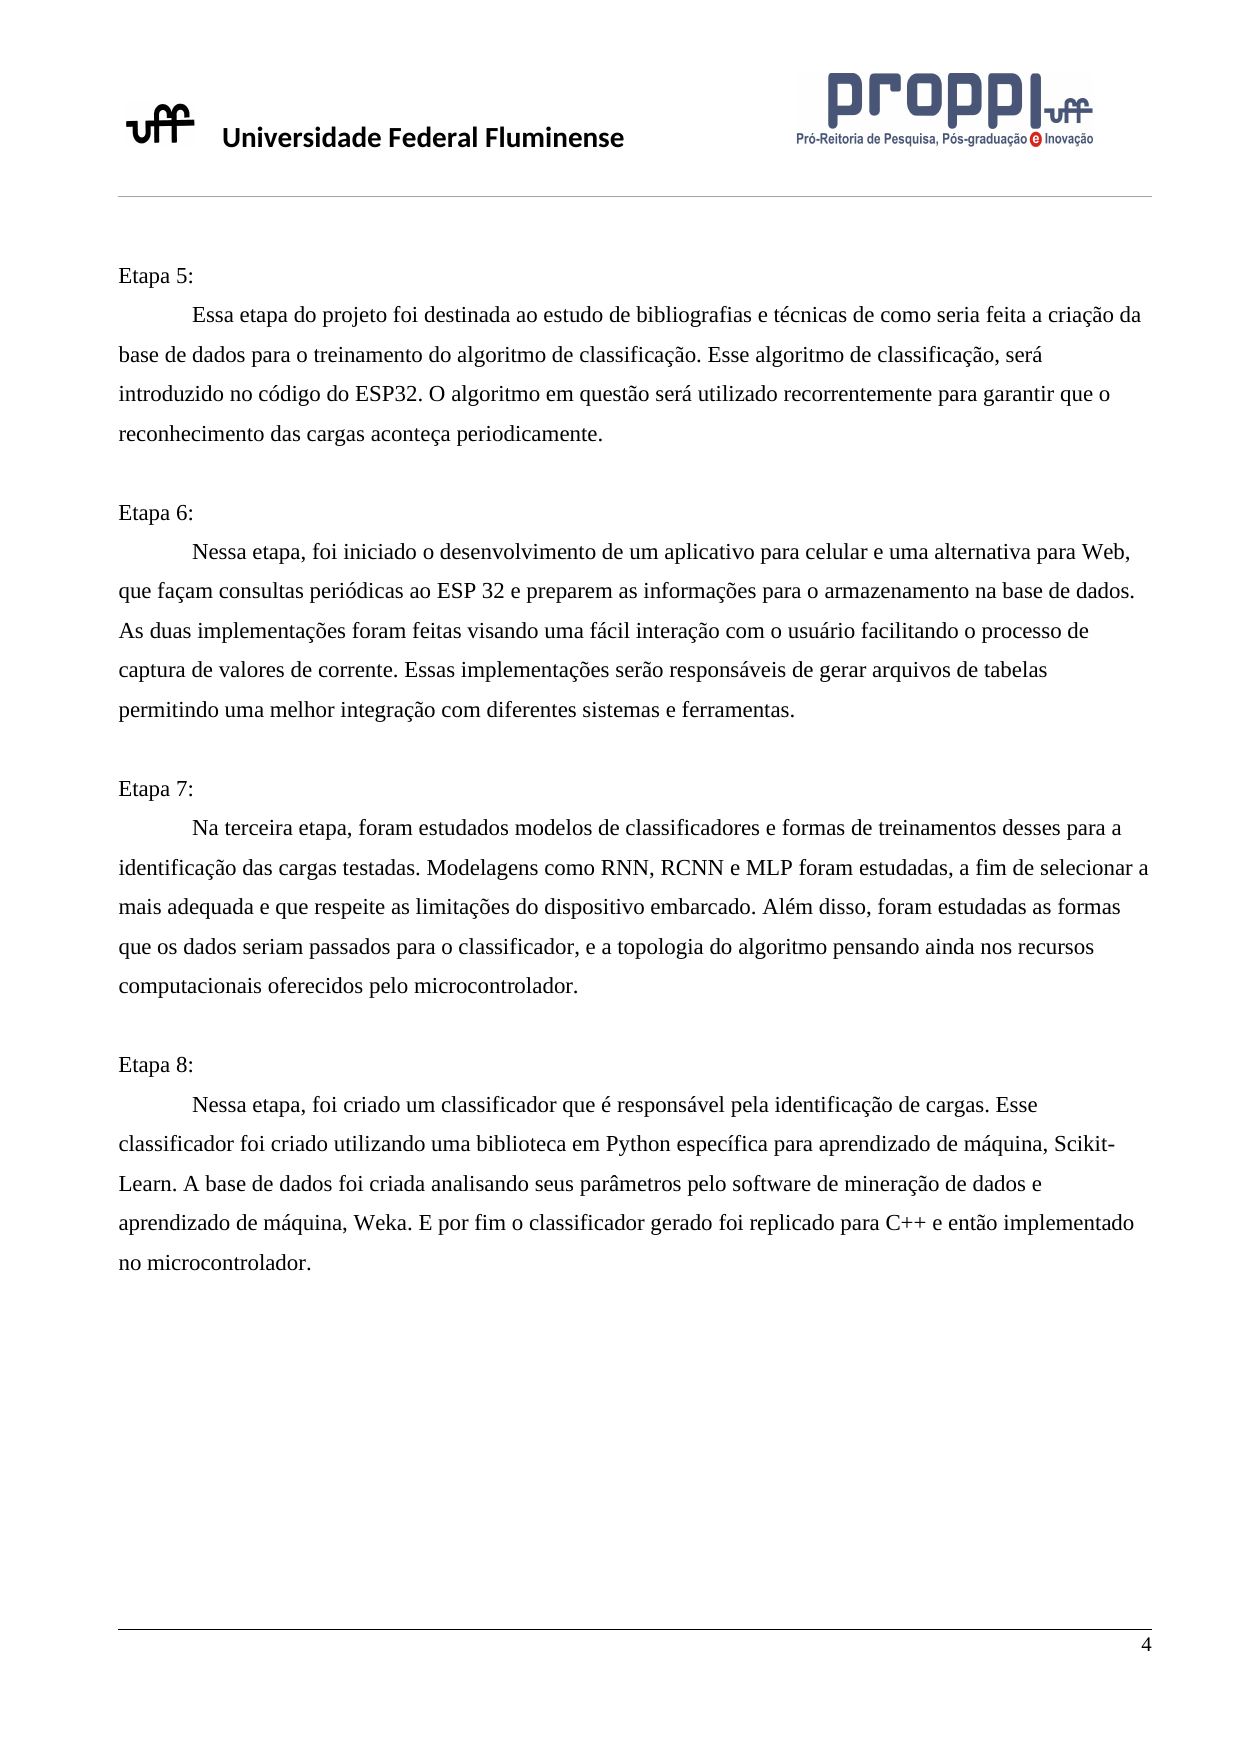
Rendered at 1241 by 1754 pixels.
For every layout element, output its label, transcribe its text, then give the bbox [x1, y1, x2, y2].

text Nessa etapa, foi iniciado o desenvolvimento de um aplicativo para celular e uma alternativa para Web, que façam consultas periódicas ao ESP 32 e preparem as informações para o armazenamento na base de dados. As duas implementações foram feitas visando uma fácil interação com o usuário facilitando o processo de captura de valores de corrente. Essas implementações serão responsáveis de gerar arquivos de tabelas permitindo uma melhor integração com diferentes sistemas e ferramentas. [118, 538, 1152, 722]
text Essa etapa do projeto foi destinada ao estudo de bibliografias e técnicas de como seria feita a criação da base de dados para o treinamento do algoritmo de classificação. Esse algoritmo de classificação, será introduzido no código do ESP32. O algoritmo em questão será utilizado recorrentemente para garantir que o reconhecimento das cargas aconteça periodicamente. [118, 301, 1152, 446]
text Etapa 7: [118, 775, 1152, 801]
text Na terceira etapa, foram estudados modelos de classificadores e formas de treinamentos desses para a identificação das cargas testadas. Modelagens como RNN, RCNN e MLP foram estudadas, a fim de selecionar a mais adequada e que respeite as limitações do dispositivo embarcado. Além disso, foram estudadas as formas que os dados seriam passados para o classificador, e a topologia do algoritmo pensando ainda nos recursos computacionais oferecidos pelo microcontrolador. [118, 814, 1152, 999]
text Etapa 8: [118, 1051, 1152, 1078]
picture [125, 102, 196, 148]
text Etapa 5: [118, 262, 1152, 288]
text Nessa etapa, foi criado um classificador que é responsável pela identificação de cargas. Esse classificador foi criado utilizando uma biblioteca em Python específica para aprendizado de máquina, Scikit-Learn. A base de dados foi criada analisando seus parâmetros pelo software de mineração de dados e aprendizado de máquina, Weka. E por fim o classificador gerado foi replicado para C++ e então implementado no microcontrolador. [118, 1091, 1152, 1275]
text Etapa 6: [118, 498, 1152, 525]
picture [796, 73, 1093, 147]
